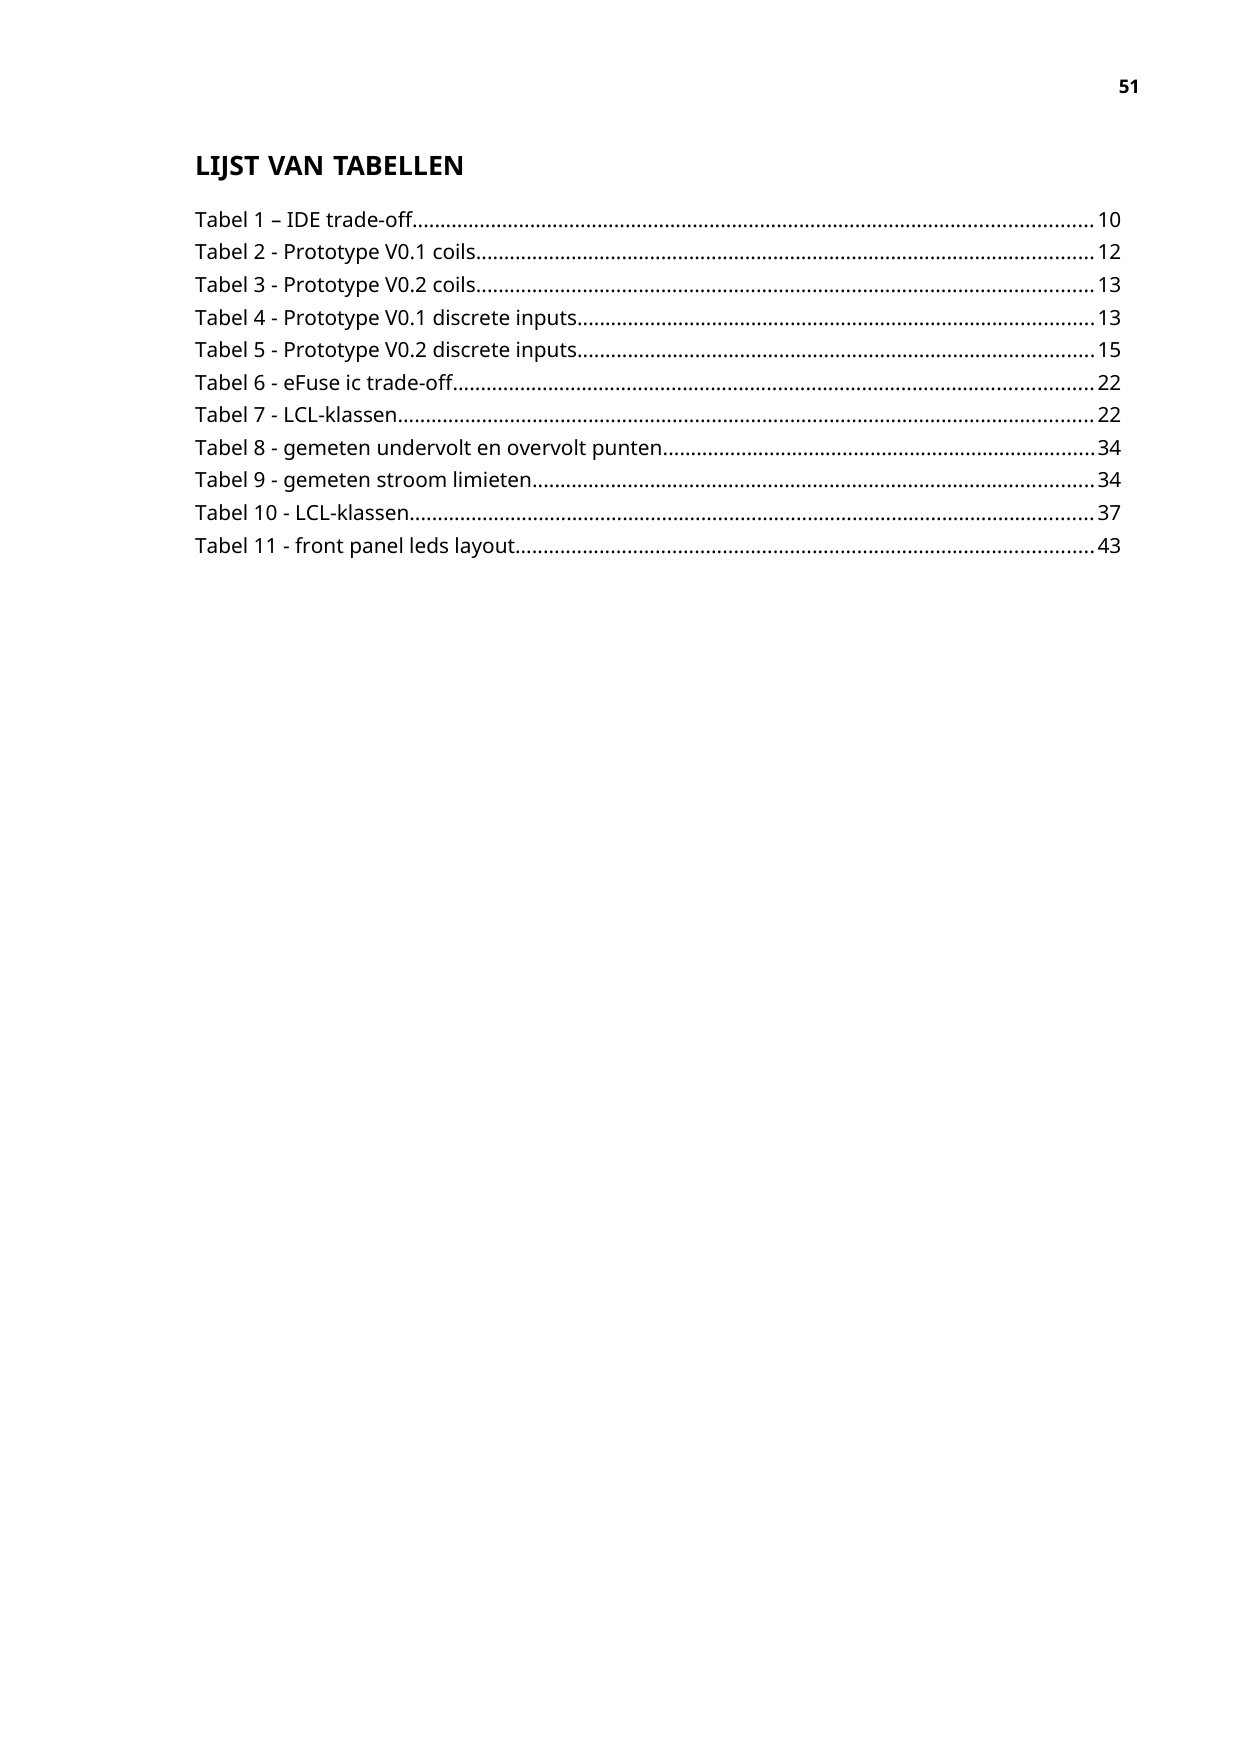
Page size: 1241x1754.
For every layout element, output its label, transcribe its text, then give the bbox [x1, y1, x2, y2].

text Tabel 5 - Prototype V0.2 discrete inputs 15 [195, 335, 1122, 364]
text Tabel 10 - LCL-klassen 37 [195, 498, 1122, 527]
subtitle lijst van tabellen [195, 140, 1122, 186]
text Tabel 1 – IDE trade-off 10 [195, 205, 1122, 233]
text Tabel 3 - Prototype V0.2 coils 13 [195, 270, 1122, 298]
text Tabel 8 - gemeten undervolt en overvolt punten 34 [195, 433, 1122, 461]
text Tabel 9 - gemeten stroom limieten 34 [195, 466, 1122, 494]
text Tabel 4 - Prototype V0.1 discrete inputs 13 [195, 303, 1122, 331]
text Tabel 7 - LCL-klassen 22 [195, 400, 1122, 429]
text Tabel 2 - Prototype V0.1 coils 12 [195, 237, 1122, 266]
text Tabel 11 - front panel leds layout 43 [195, 531, 1122, 559]
text Tabel 6 - eFuse ic trade-off 22 [195, 368, 1122, 396]
